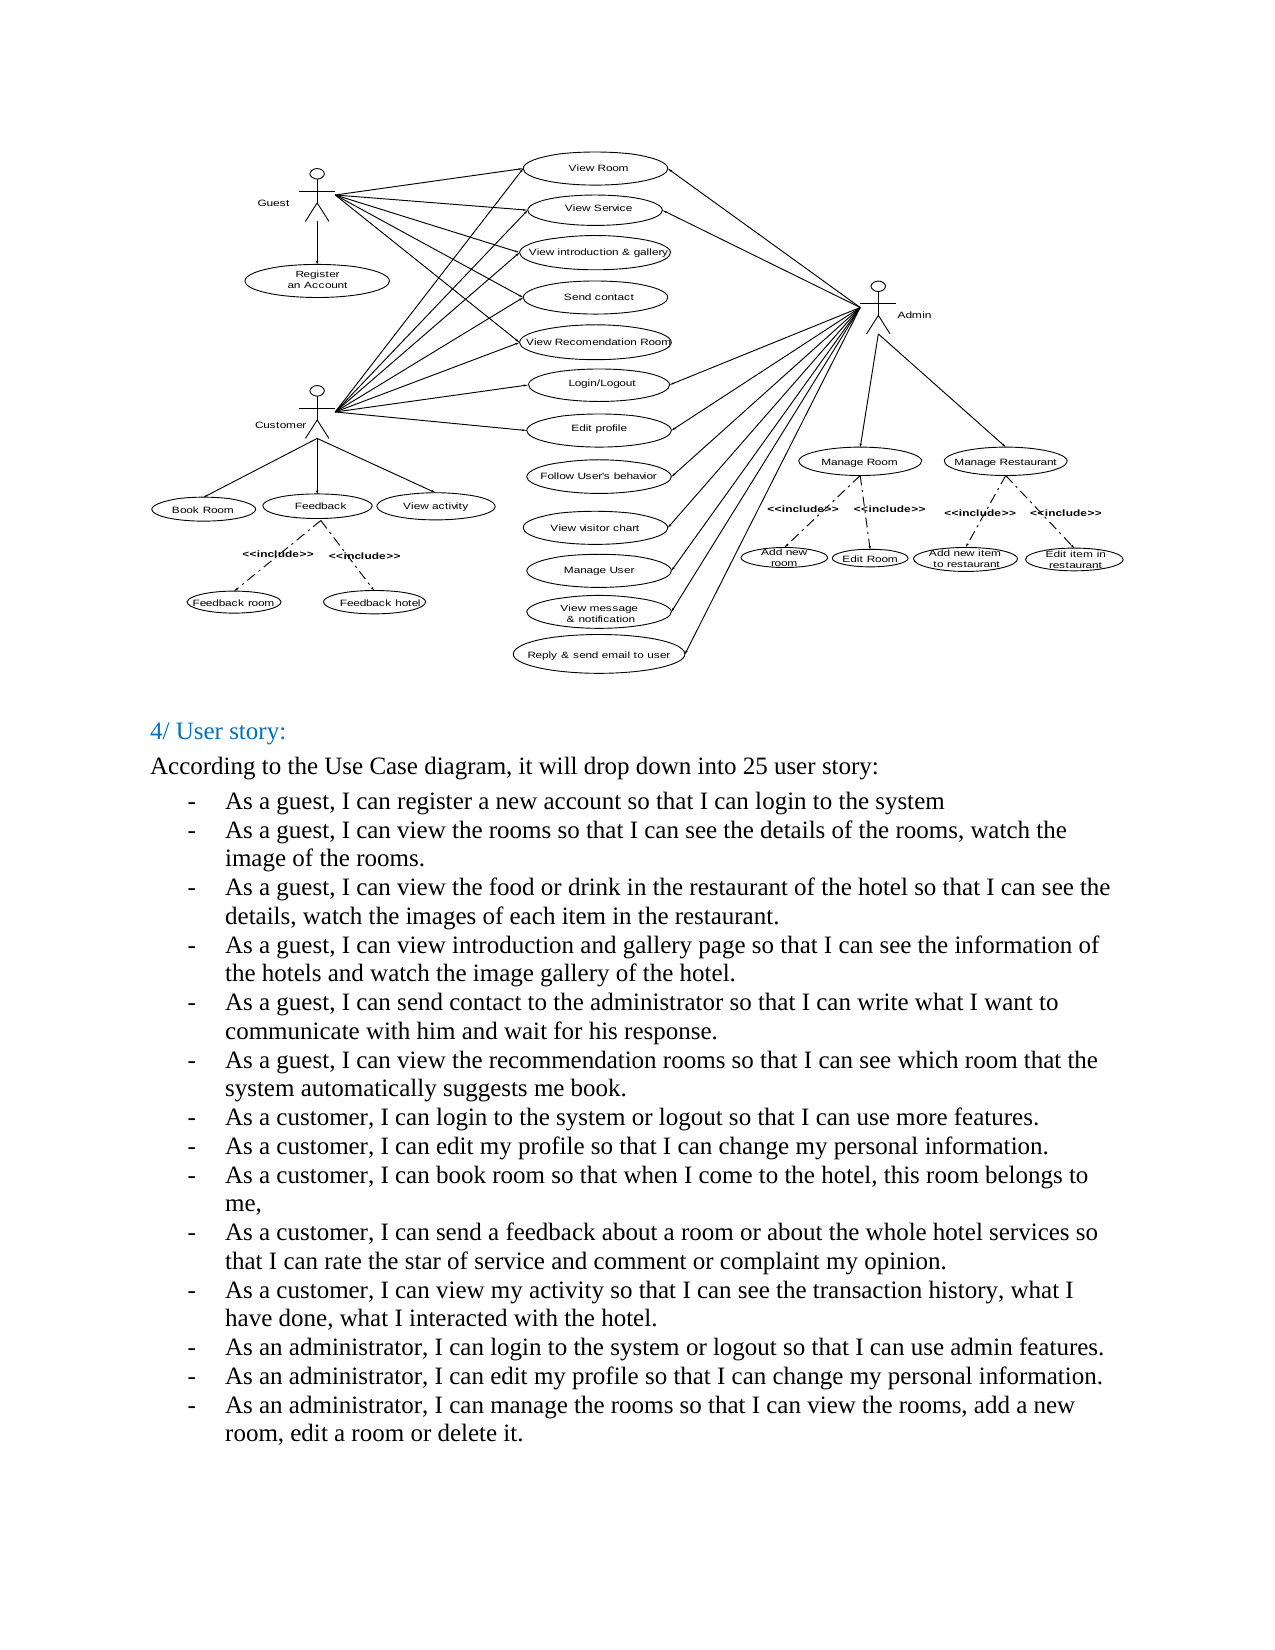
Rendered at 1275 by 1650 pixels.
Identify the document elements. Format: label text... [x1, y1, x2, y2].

text 4/ User story: [150, 716, 1125, 745]
list As a customer, I can login to the system or logout so that I can use more features. [187, 1102, 1125, 1131]
list As a guest, I can send contact to the administrator so that I can write what I want to communicate with him and wait for his response. [187, 987, 1125, 1045]
list As an administrator, I can edit my profile so that I can change my personal information. [187, 1361, 1125, 1390]
list As a customer, I can edit my profile so that I can change my personal information. [187, 1131, 1125, 1160]
list As a guest, I can view the recommendation rooms so that I can see which room that the system automatically suggests me book. [187, 1045, 1125, 1102]
list As an administrator, I can manage the rooms so that I can view the rooms, add a new room, edit a room or delete it. [187, 1390, 1125, 1447]
list As a guest, I can register a new account so that I can login to the system [187, 786, 1125, 815]
list As a customer, I can book room so that when I come to the hotel, this room belongs to me, [187, 1160, 1125, 1217]
list As a customer, I can send a feedback about a room or about the whole hotel services so that I can rate the star of service and comment or complaint my opinion. [187, 1217, 1125, 1275]
text According to the Use Case diagram, it will drop down into 25 user story: [150, 751, 1125, 780]
list As a guest, I can view the rooms so that I can see the details of the rooms, watch the image of the rooms. [187, 815, 1125, 872]
list As an administrator, I can login to the system or logout so that I can use admin features. [187, 1332, 1125, 1361]
list As a guest, I can view introduction and gallery page so that I can see the information of the hotels and watch the image gallery of the hotel. [187, 930, 1125, 987]
list As a guest, I can view the food or drink in the restaurant of the hotel so that I can see the details, watch the images of each item in the restaurant. [187, 872, 1125, 930]
list As a customer, I can view my activity so that I can see the transaction history, what I have done, what I interacted with the hotel. [187, 1275, 1125, 1332]
